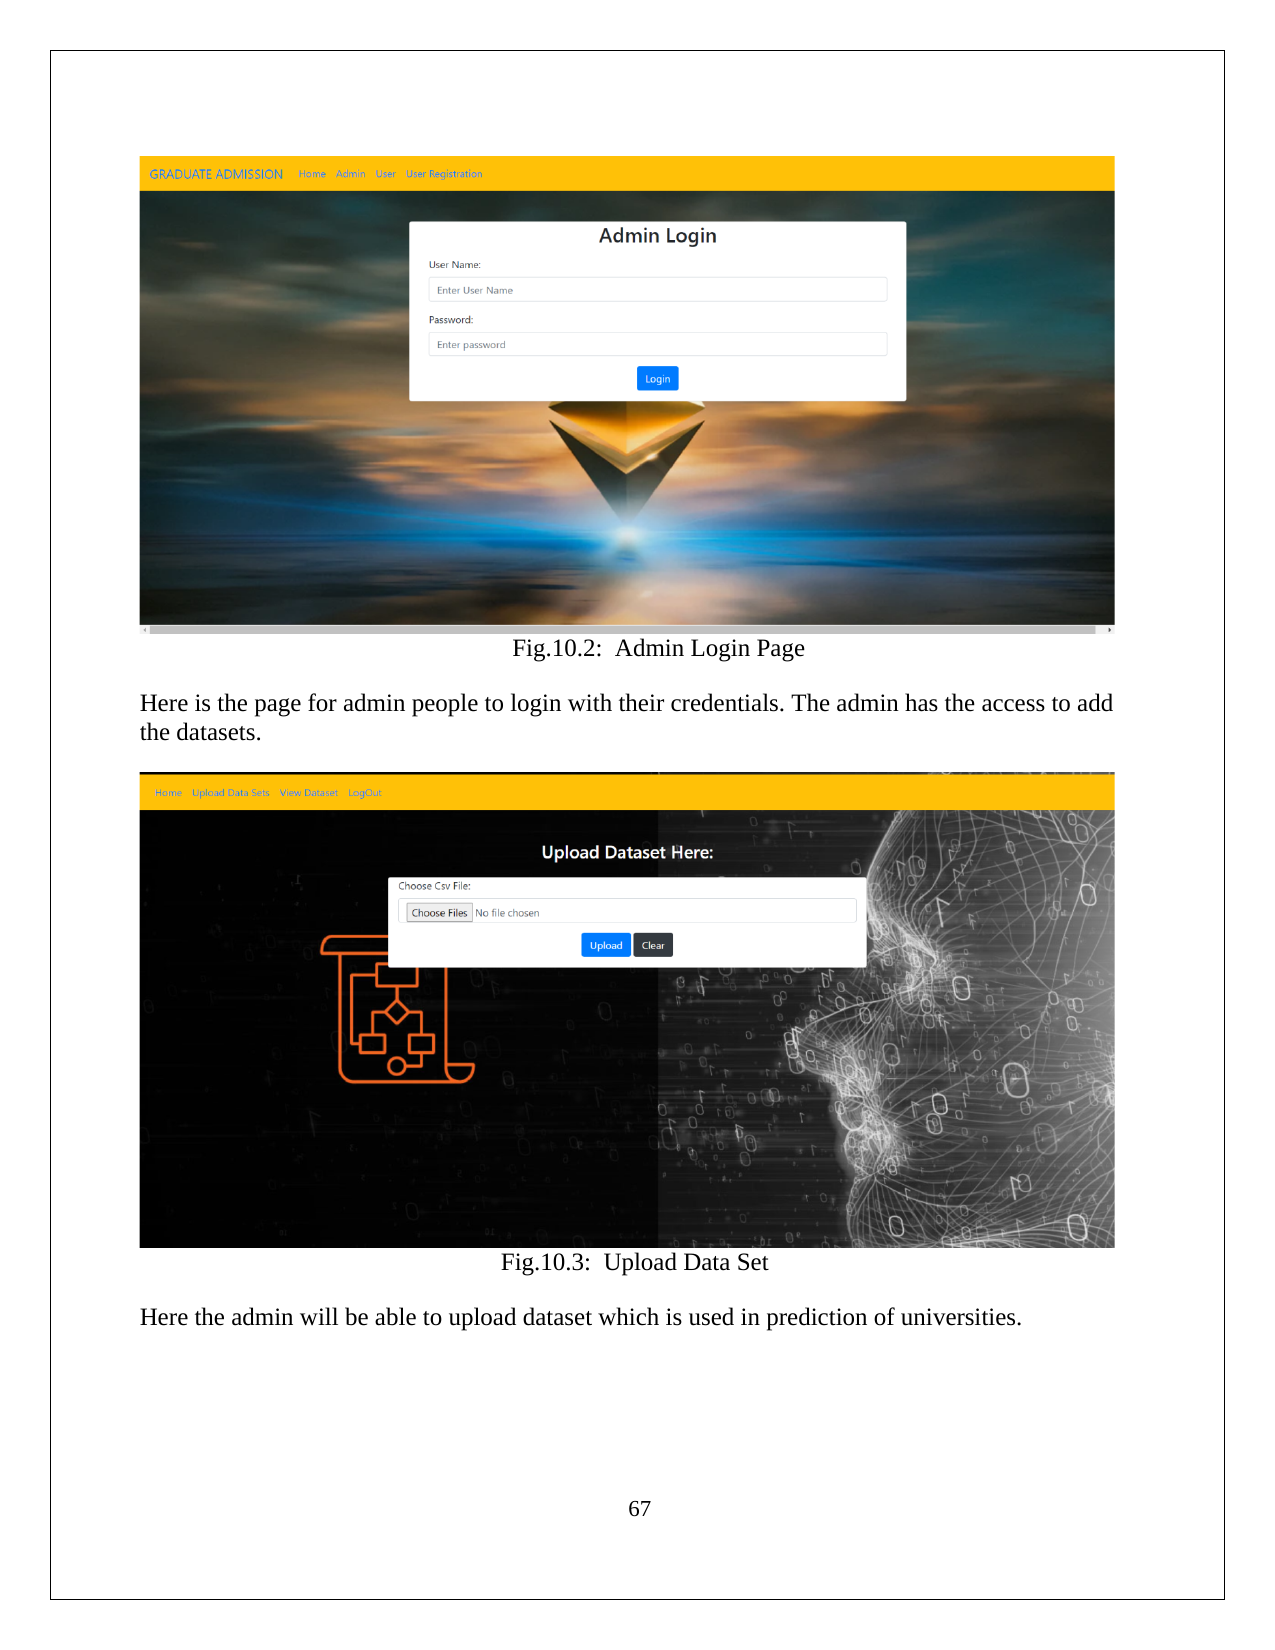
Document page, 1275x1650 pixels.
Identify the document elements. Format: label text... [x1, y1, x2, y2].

picture [139, 772, 1115, 1248]
text Here the admin will be able to upload dataset which is used in prediction of universities. [139, 1302, 1139, 1331]
text Fig.10.2: Admin Login Page [139, 633, 1139, 662]
text Fig.10.3: Upload Data Set [139, 1247, 1139, 1276]
picture [139, 156, 1115, 634]
text Here is the page for admin people to login with their credentials. The admin has the access to add the datasets. [139, 688, 1139, 746]
